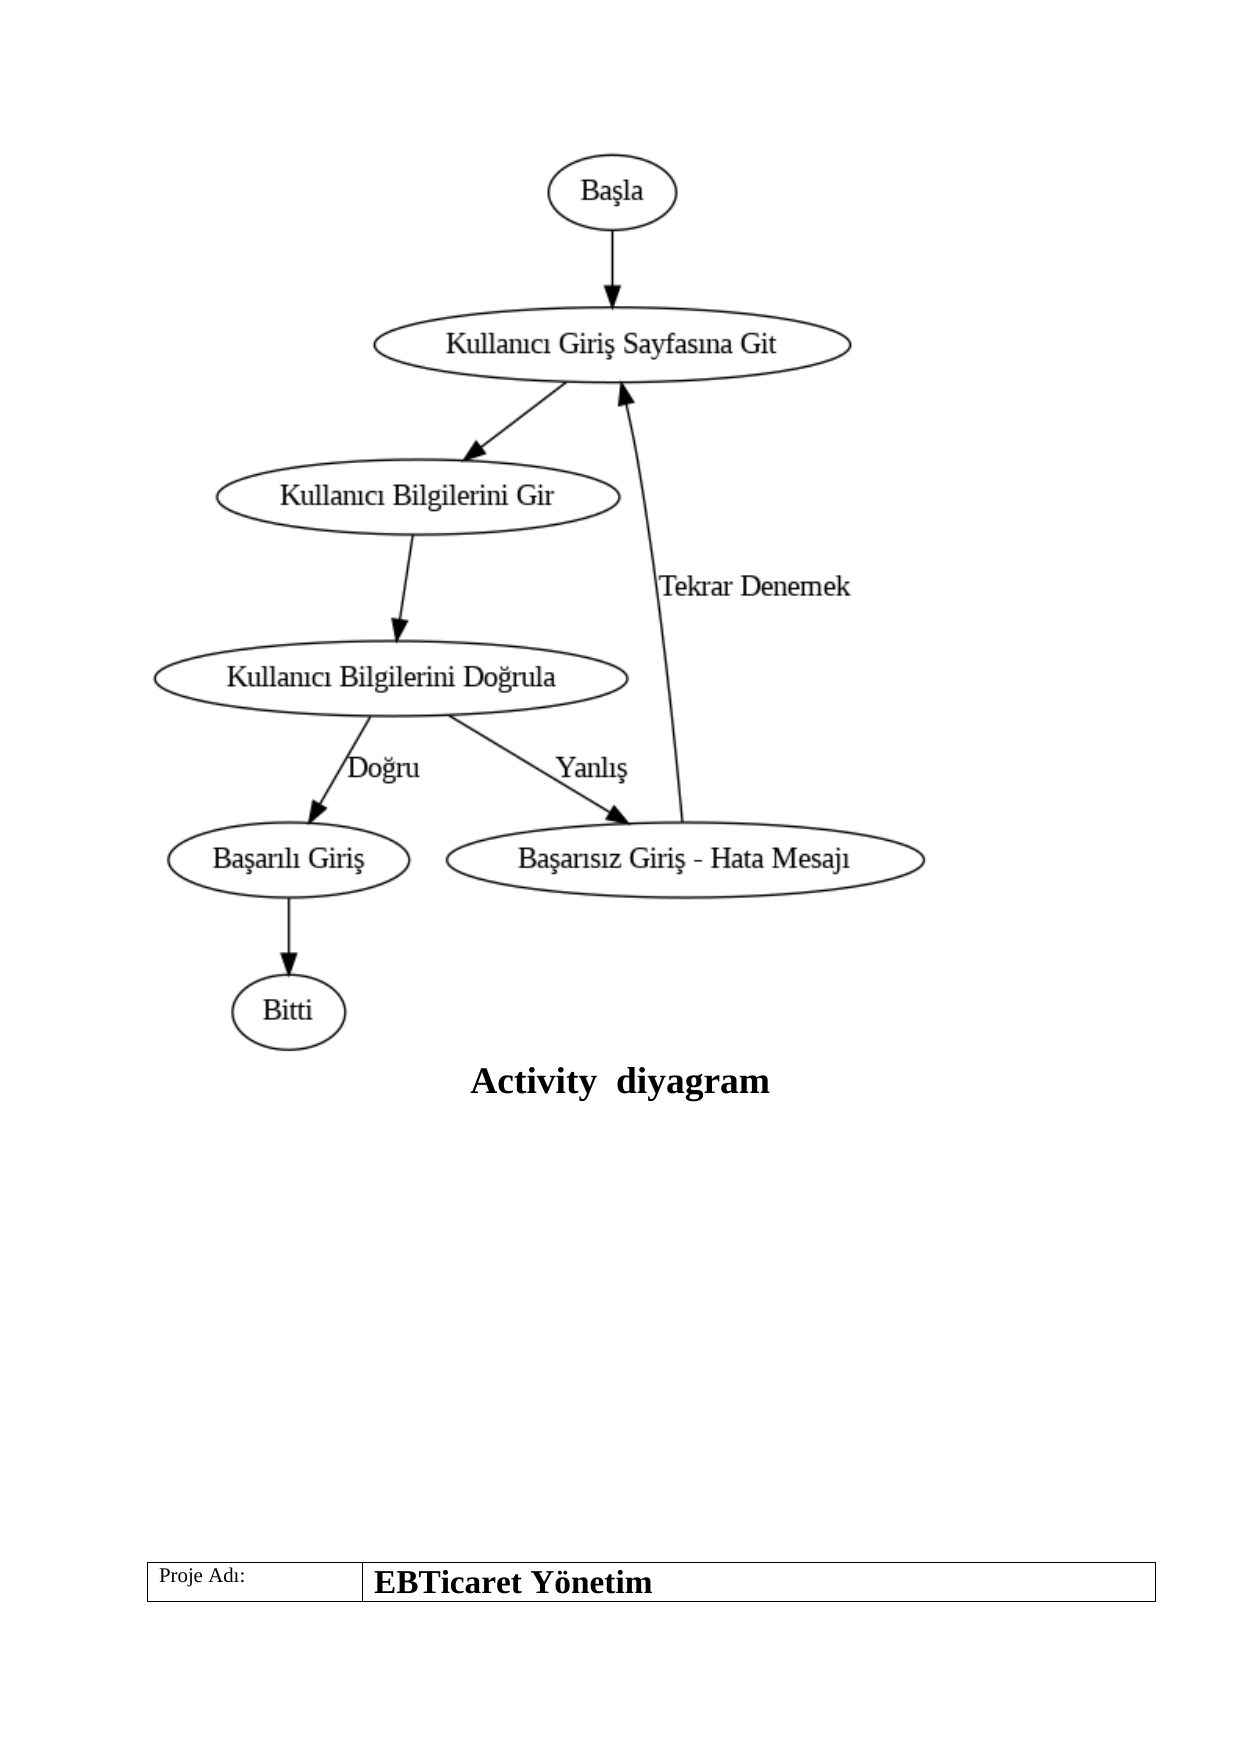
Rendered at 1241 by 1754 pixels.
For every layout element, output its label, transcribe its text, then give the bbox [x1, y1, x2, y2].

table_header Proje Adı: [148, 1563, 362, 1601]
picture [147, 147, 933, 1059]
table_header EBTicaret Yönetim [363, 1563, 1155, 1601]
text Activity diyagram [148, 1058, 1093, 1102]
